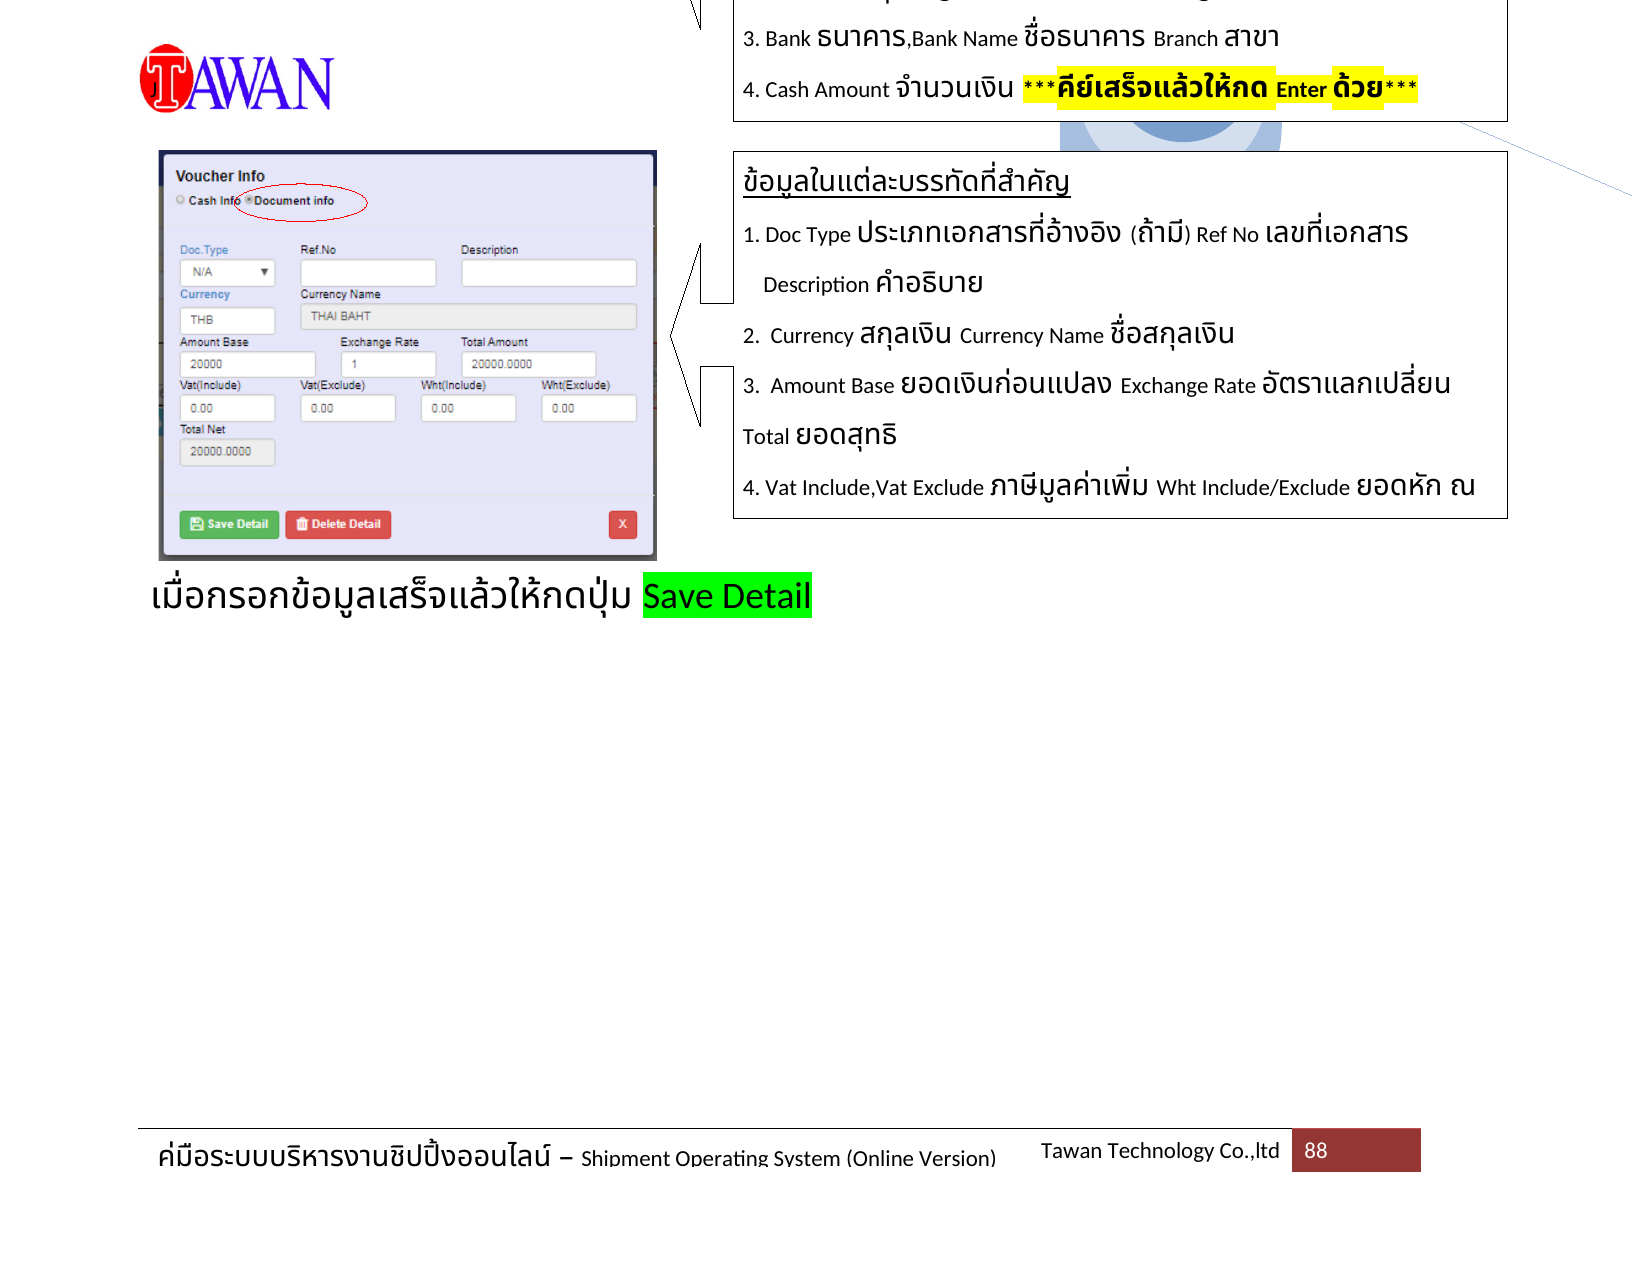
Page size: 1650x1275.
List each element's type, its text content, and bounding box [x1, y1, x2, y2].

picture [158, 150, 657, 561]
picture [139, 43, 335, 113]
